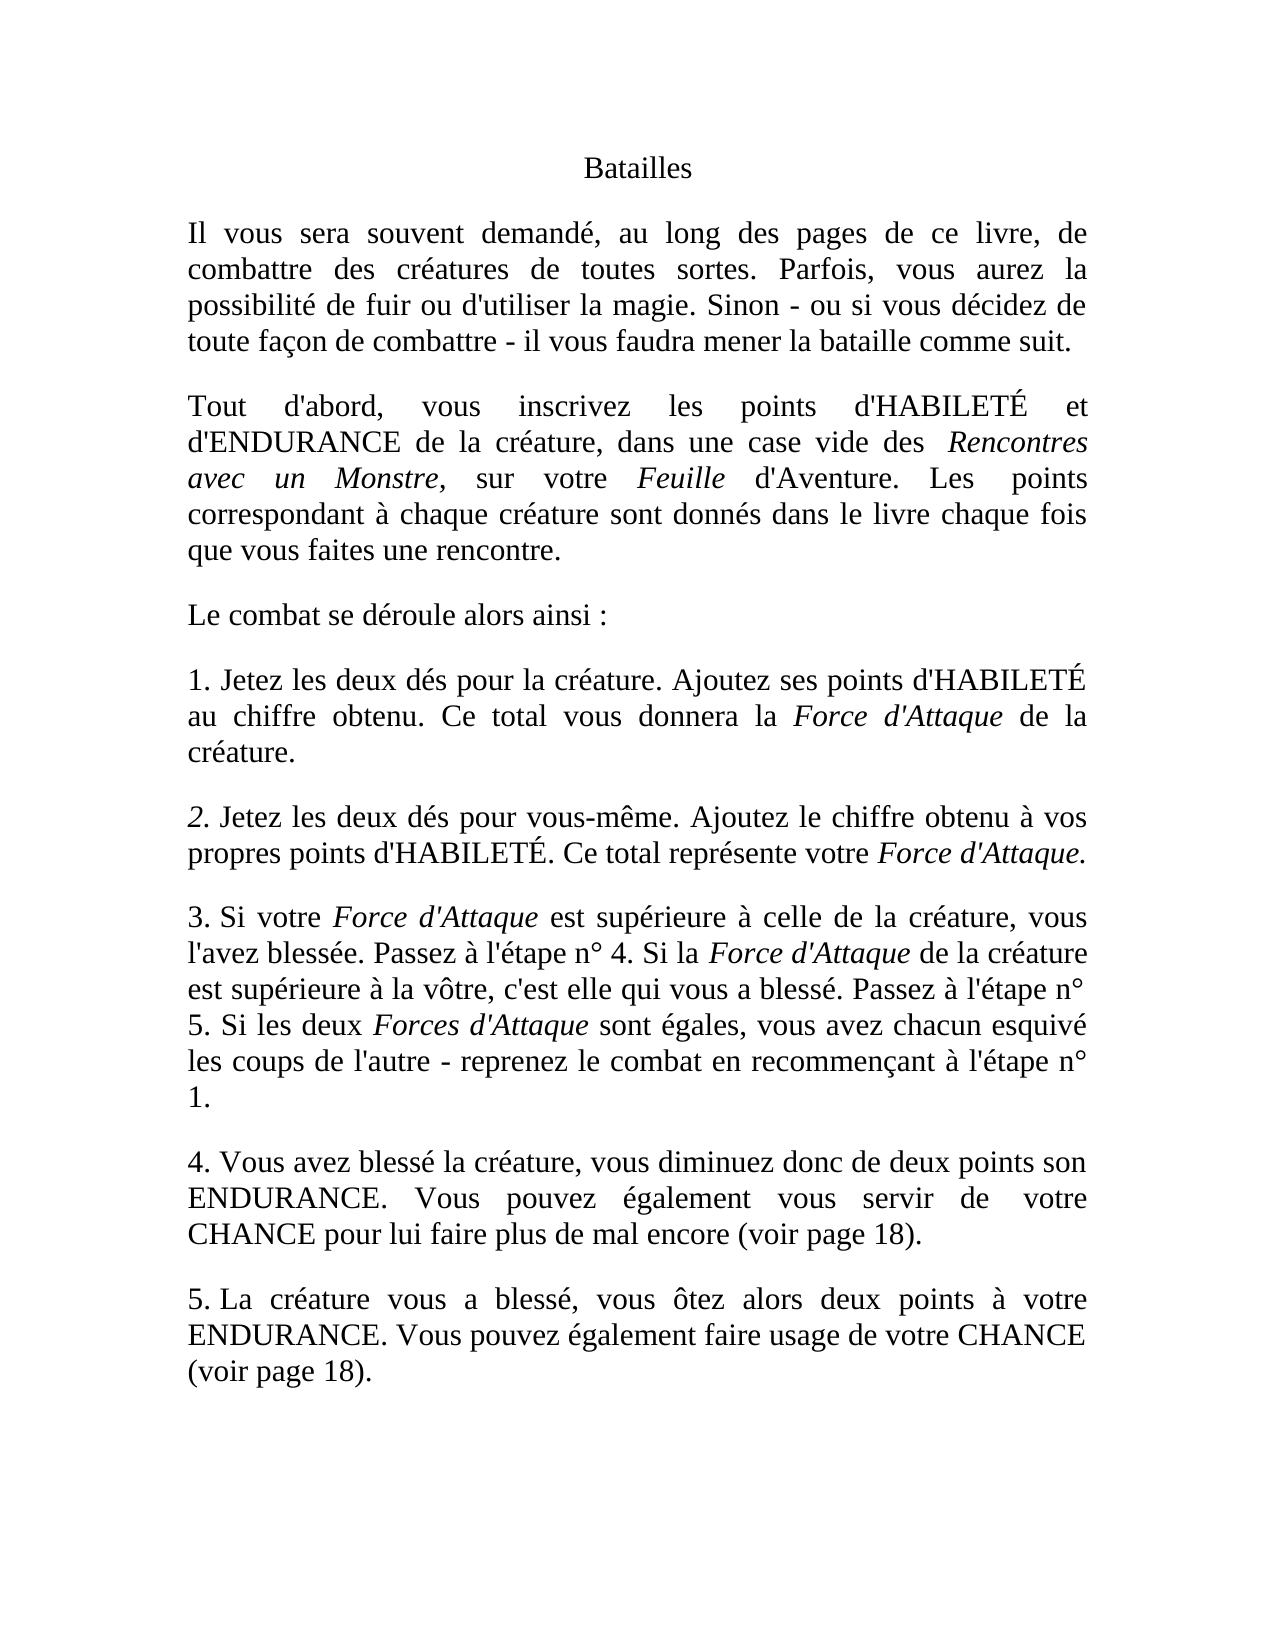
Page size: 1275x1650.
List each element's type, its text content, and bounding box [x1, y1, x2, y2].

list Jetez les deux dés pour vous-même. Ajoutez le chiffre obtenu à vos propres points d'HABILETÉ. Ce total représente votre Force d'Attaque. [187, 798, 1088, 870]
list Jetez les deux dés pour la créature. Ajoutez ses points d'HABILETÉ au chiffre obtenu. Ce total vous donnera la Force d'Attaque de la créature. [187, 661, 1088, 769]
text Le combat se déroule alors ainsi : [187, 596, 1192, 632]
list Vous avez blessé la créature, vous diminuez donc de deux points son ENDURANCE. Vous pouvez également vous servir de votre CHANCE pour lui faire plus de mal encore (voir page 18). [187, 1143, 1087, 1251]
text Batailles [171, 149, 1105, 185]
text Tout d'abord, vous inscrivez les points d'HABILETÉ et d'ENDURANCE de la créature, dans une case vide des Rencontres avec un Monstre, sur votre Feuille d'Aventure. Les points correspondant à chaque créature sont donnés dans le livre chaque fois que vous faites une rencontre. [187, 387, 1088, 567]
list Si votre Force d'Attaque est supérieure à celle de la créature, vous l'avez blessée. Passez à l'étape n° 4. Si la Force d'Attaque de la créature est supérieure à la vôtre, c'est elle qui vous a blessé. Passez à l'étape n° [187, 899, 1088, 1006]
text 5. Si les deux Forces d'Attaque sont égales, vous avez chacun esquivé les coups de l'autre - reprenez le combat en recommençant à l'étape n° 1. [187, 1007, 1088, 1114]
list La créature vous a blessé, vous ôtez alors deux points à votre ENDURANCE. Vous pouvez également faire usage de votre CHANCE (voir page 18). [187, 1280, 1087, 1388]
text Il vous sera souvent demandé, au long des pages de ce livre, de combattre des créatures de toutes sortes. Parfois, vous aurez la possibilité de fuir ou d'utiliser la magie. Sinon - ou si vous décidez de toute façon de combattre - il vous faudra mener la bataille comme suit. [187, 214, 1088, 358]
